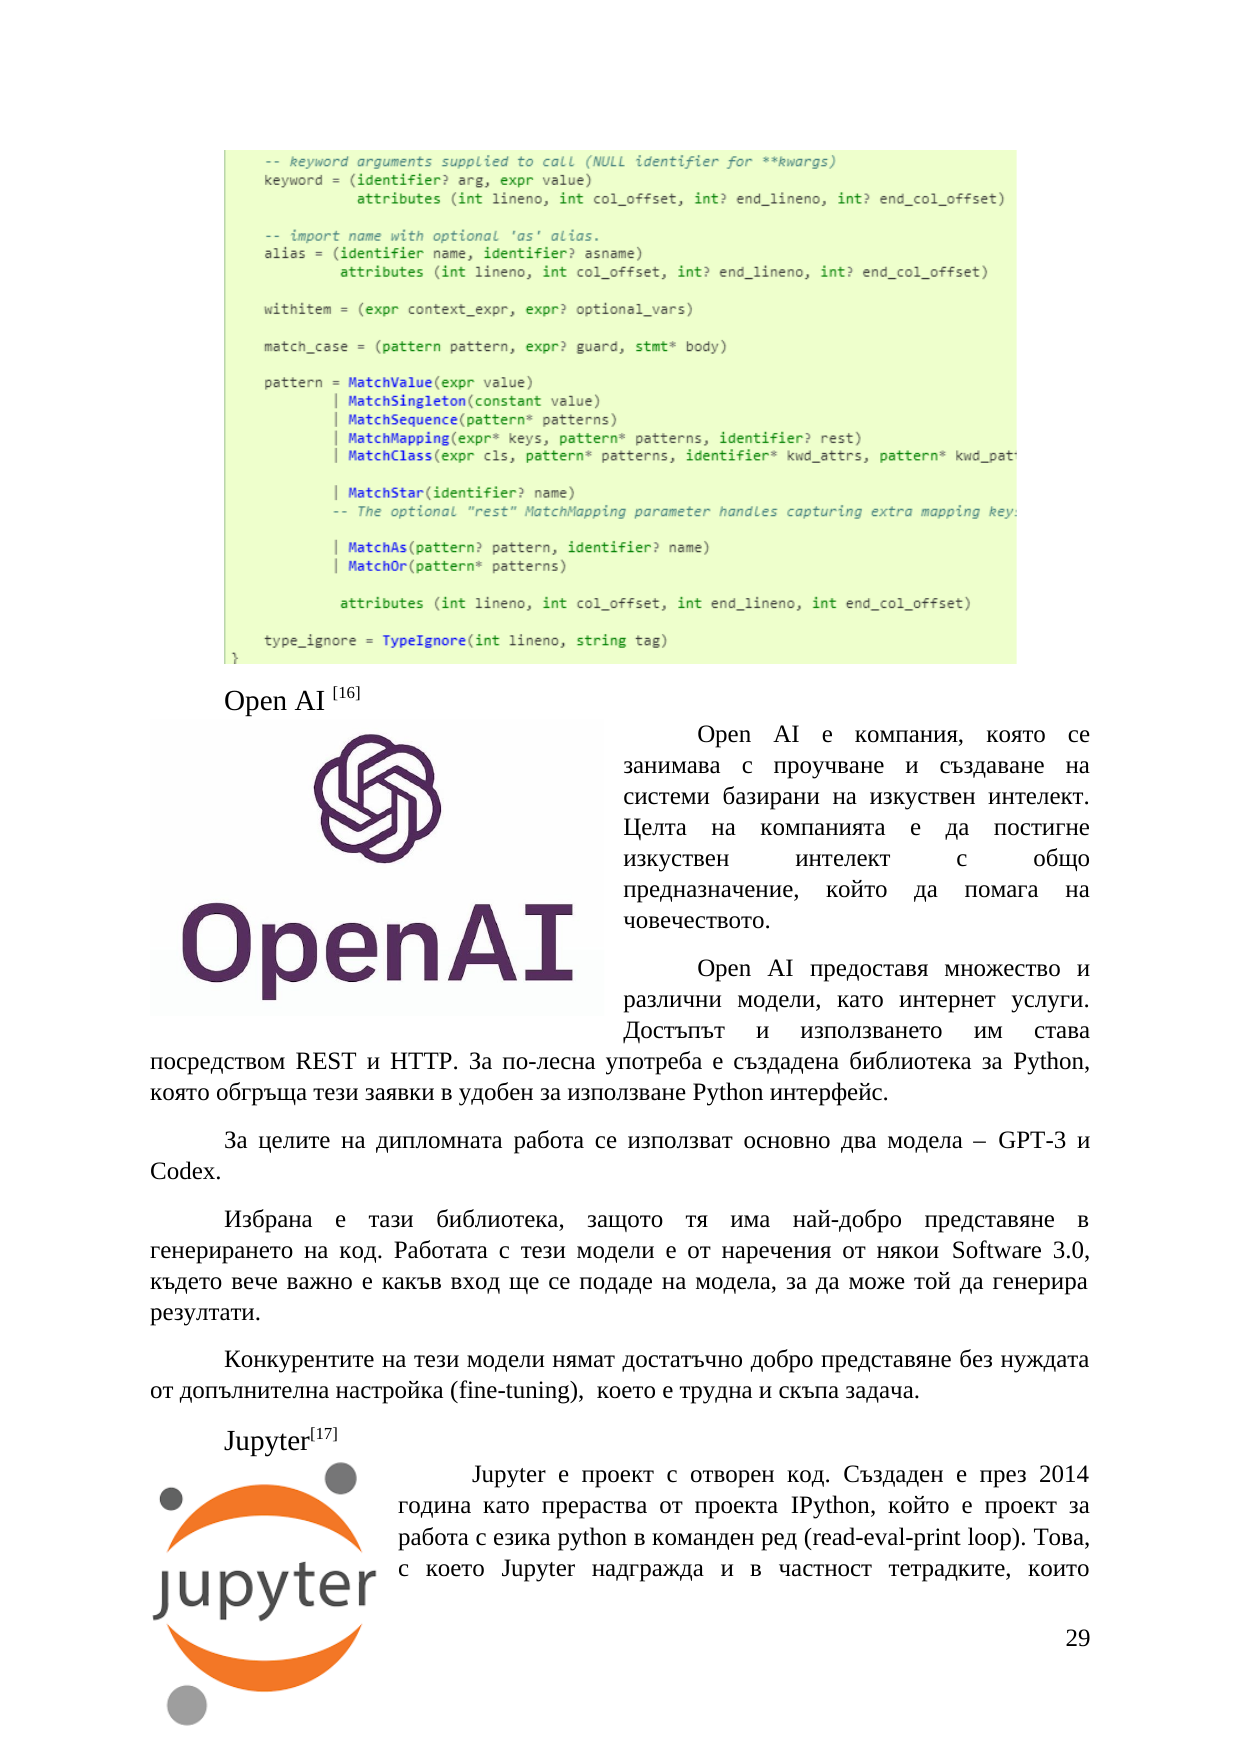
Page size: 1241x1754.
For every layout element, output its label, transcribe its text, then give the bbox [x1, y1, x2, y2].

text За целите на дипломната работа се използват основно два модела – GPT-3 и Codex. [150, 1125, 1090, 1185]
text Избрана е тази библиотека, защото тя има най-добро представяне в генерирането на код. Работата с тези модели е от наречения от някои Software 3.0, където вече важно е какъв вход ще се подаде на модела, за да може той да генерира резултати. [150, 1204, 1090, 1326]
picture [150, 719, 605, 1016]
text Open AI предоставя множество и различни модели, като интернет услуги. Достъпът и използването им става посредством REST и HTTP. За по-лесна употреба е създадена библиотека за Python, която обгръща тези заявки в удобен за използване Python интерфейс. [150, 953, 1090, 1106]
subtitle Jupyter[17] [150, 1423, 1090, 1457]
text Конкурентите на тези модели нямат достатъчно добро представяне без нуждата от допълнителна настройка (fine-tuning), което е трудна и скъпа задача. [150, 1344, 1090, 1404]
picture [223, 150, 1017, 664]
text Open AI е компания, която се занимава с проучване и създаване на системи базирани на изкуствен интелект. Целта на компанията е да постигне изкуствен интелект с общо предназначение, който да помага на човечеството. [605, 719, 1090, 934]
picture [150, 1459, 380, 1727]
subtitle Open AI [16] [150, 683, 1090, 717]
